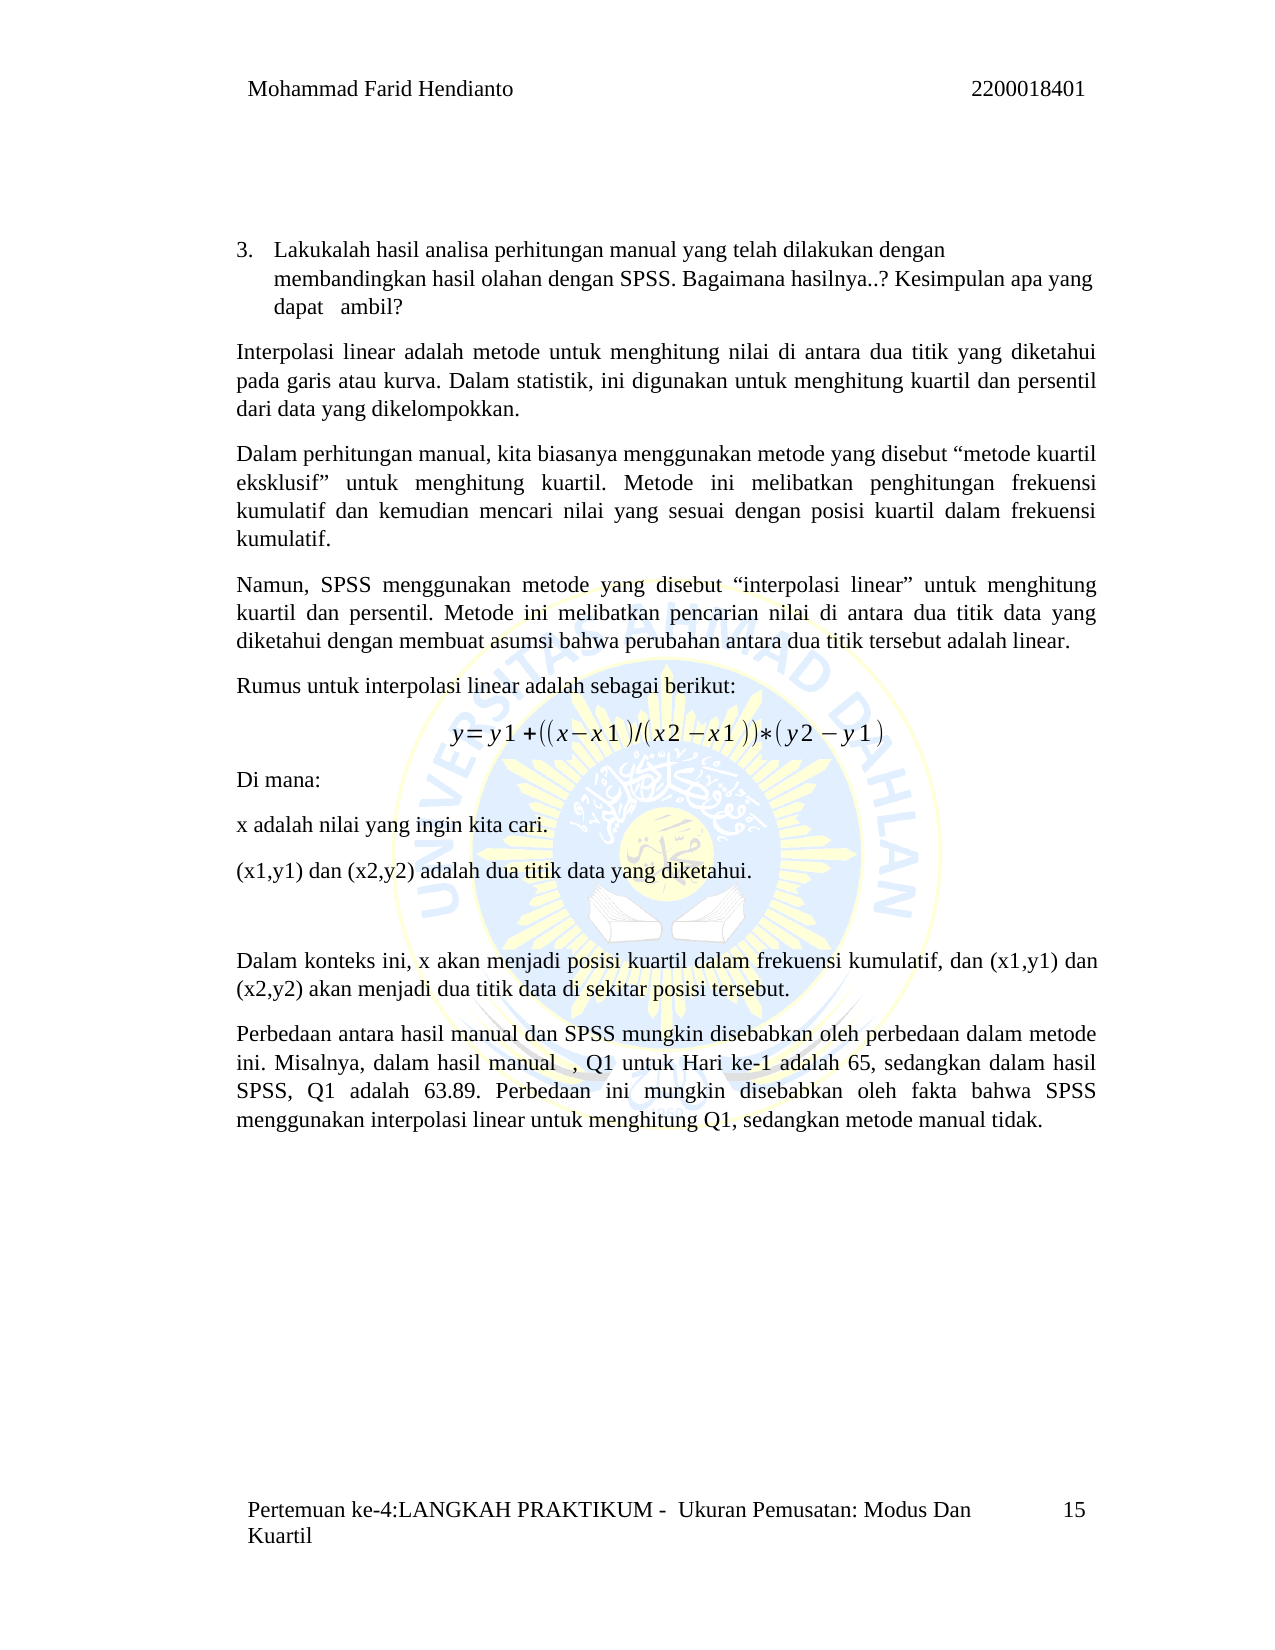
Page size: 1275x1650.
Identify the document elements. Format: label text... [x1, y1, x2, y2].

text (x1​,y1​) dan (x2​,y2​) adalah dua titik data yang diketahui. [236, 857, 1098, 883]
text Rumus untuk interpolasi linear adalah sebagai berikut: [236, 673, 1098, 699]
text Dalam perhitungan manual, kita biasanya menggunakan metode yang disebut “metode kuartil eksklusif” untuk menghitung kuartil. Metode ini melibatkan penghitungan frekuensi kumulatif dan kemudian mencari nilai yang sesuai dengan posisi kuartil dalam frekuensi kumulatif. [236, 440, 1098, 552]
list Lakukalah hasil analisa perhitungan manual yang telah dilakukan dengan membandingkan hasil olahan dengan SPSS. Bagaimana hasilnya..? Kesimpulan apa yang dapat ambil? [236, 236, 1098, 319]
text Perbedaan antara hasil manual dan SPSS mungkin disebabkan oleh perbedaan dalam metode ini. Misalnya, dalam hasil manual , Q1 untuk Hari ke-1 adalah 65, sedangkan dalam hasil SPSS, Q1 adalah 63.89. Perbedaan ini mungkin disebabkan oleh fakta bahwa SPSS menggunakan interpolasi linear untuk menghitung Q1, sedangkan metode manual tidak. [236, 1020, 1098, 1132]
text Di mana: [236, 766, 1098, 793]
text Dalam konteks ini, x akan menjadi posisi kuartil dalam frekuensi kumulatif, dan (x1​,y1​) dan (x2​,y2​) akan menjadi dua titik data di sekitar posisi tersebut. [236, 947, 1098, 1002]
text Namun, SPSS menggunakan metode yang disebut “interpolasi linear” untuk menghitung kuartil dan persentil. Metode ini melibatkan pencarian nilai di antara dua titik data yang diketahui dengan membuat asumsi bahwa perubahan antara dua titik tersebut adalah linear. [236, 571, 1098, 654]
text Interpolasi linear adalah metode untuk menghitung nilai di antara dua titik yang diketahui pada garis atau kurva. Dalam statistik, ini digunakan untuk menghitung kuartil dan persentil dari data yang dikelompokkan. [236, 338, 1098, 421]
text x adalah nilai yang ingin kita cari. [236, 812, 1098, 838]
